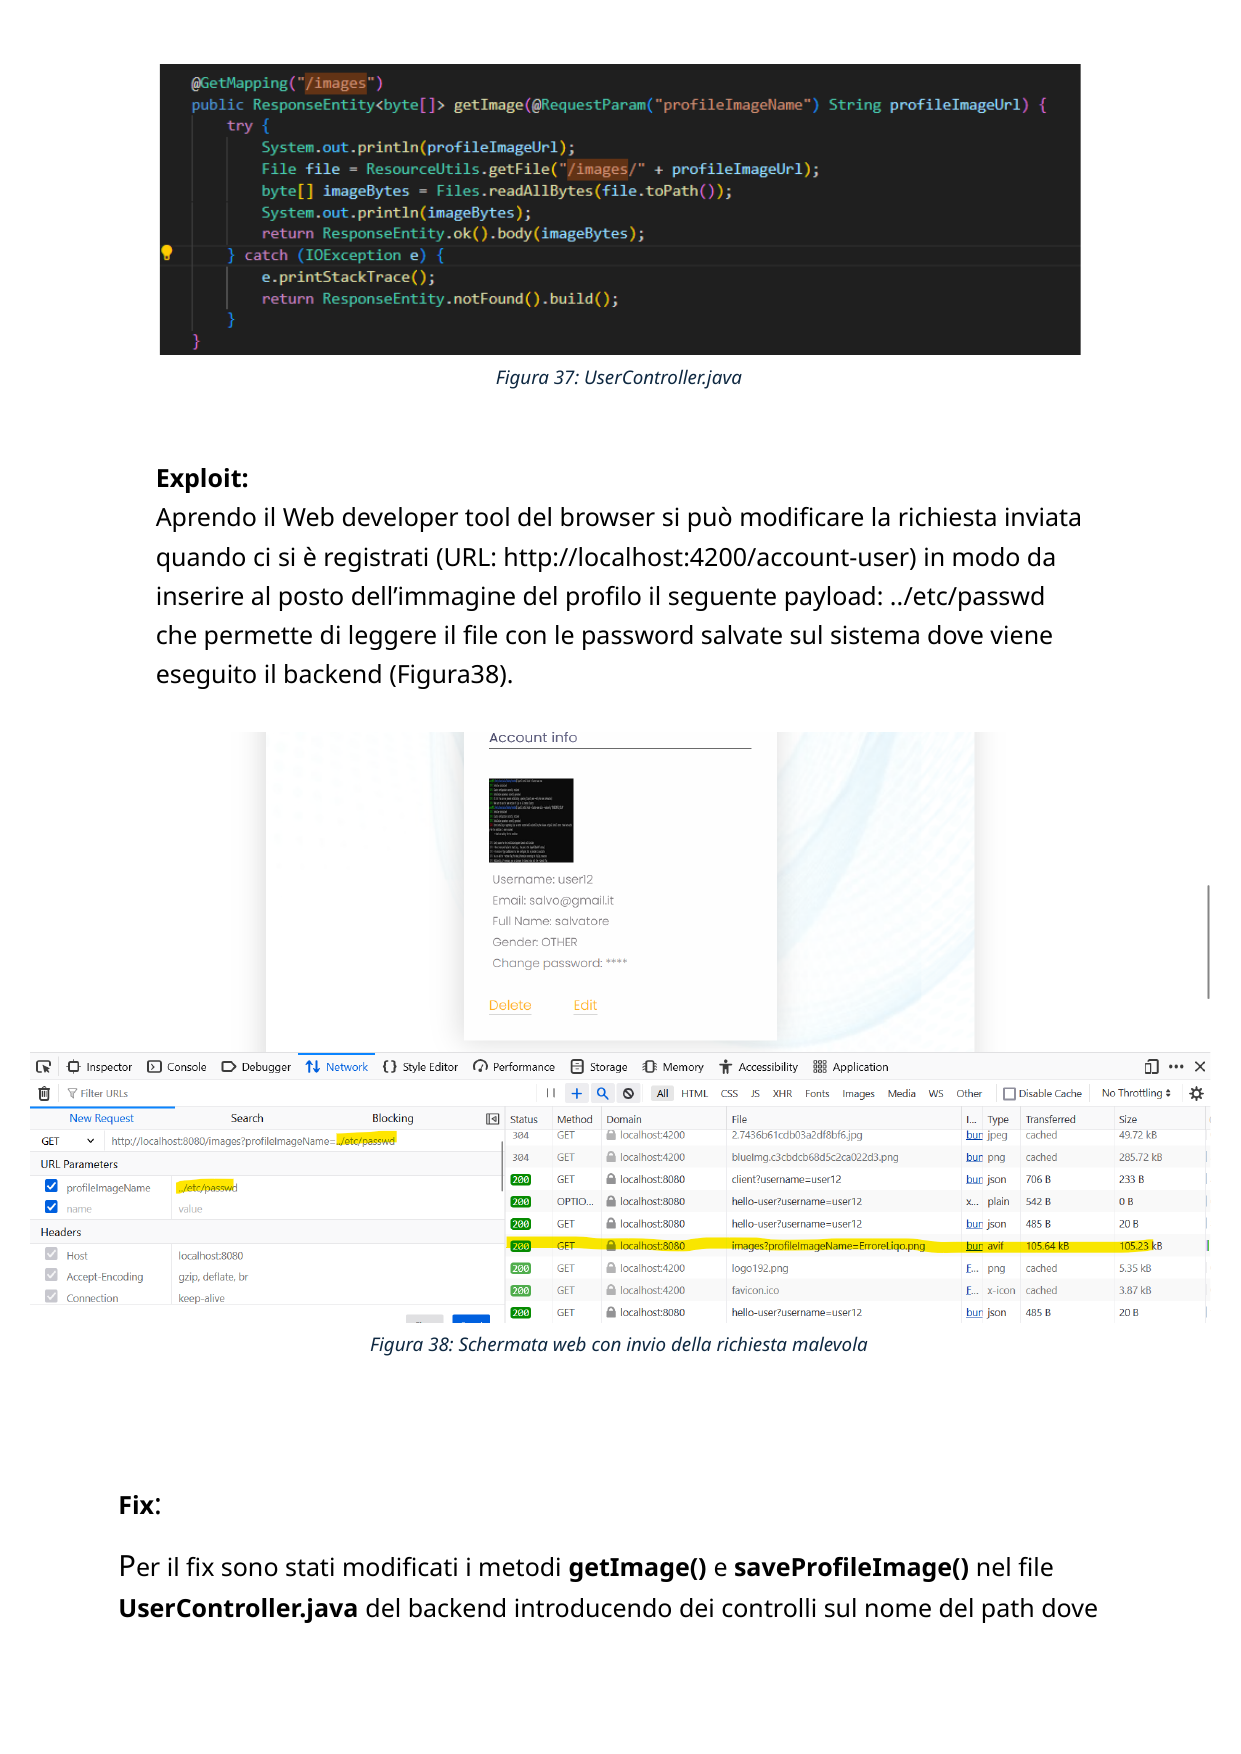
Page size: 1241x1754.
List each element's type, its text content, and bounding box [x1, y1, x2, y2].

picture [159, 64, 1081, 355]
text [118, 1546, 1122, 1624]
picture [30, 732, 1211, 1323]
list Exploit: [156, 461, 1122, 495]
text Fix: [118, 1483, 1122, 1523]
list Aprendo il Web developer tool del browser si può modificare la richiesta inviata quando ci si è registrati (URL: http://localhost:4200/account-user) in modo da inserire al posto dell’immagine del profilo il seguente payload: ../etc/passwd [156, 500, 1122, 612]
list che permette di leggere il file con le password salvate sul sistema dove viene eseguito il backend (Figura38). [156, 618, 1122, 691]
